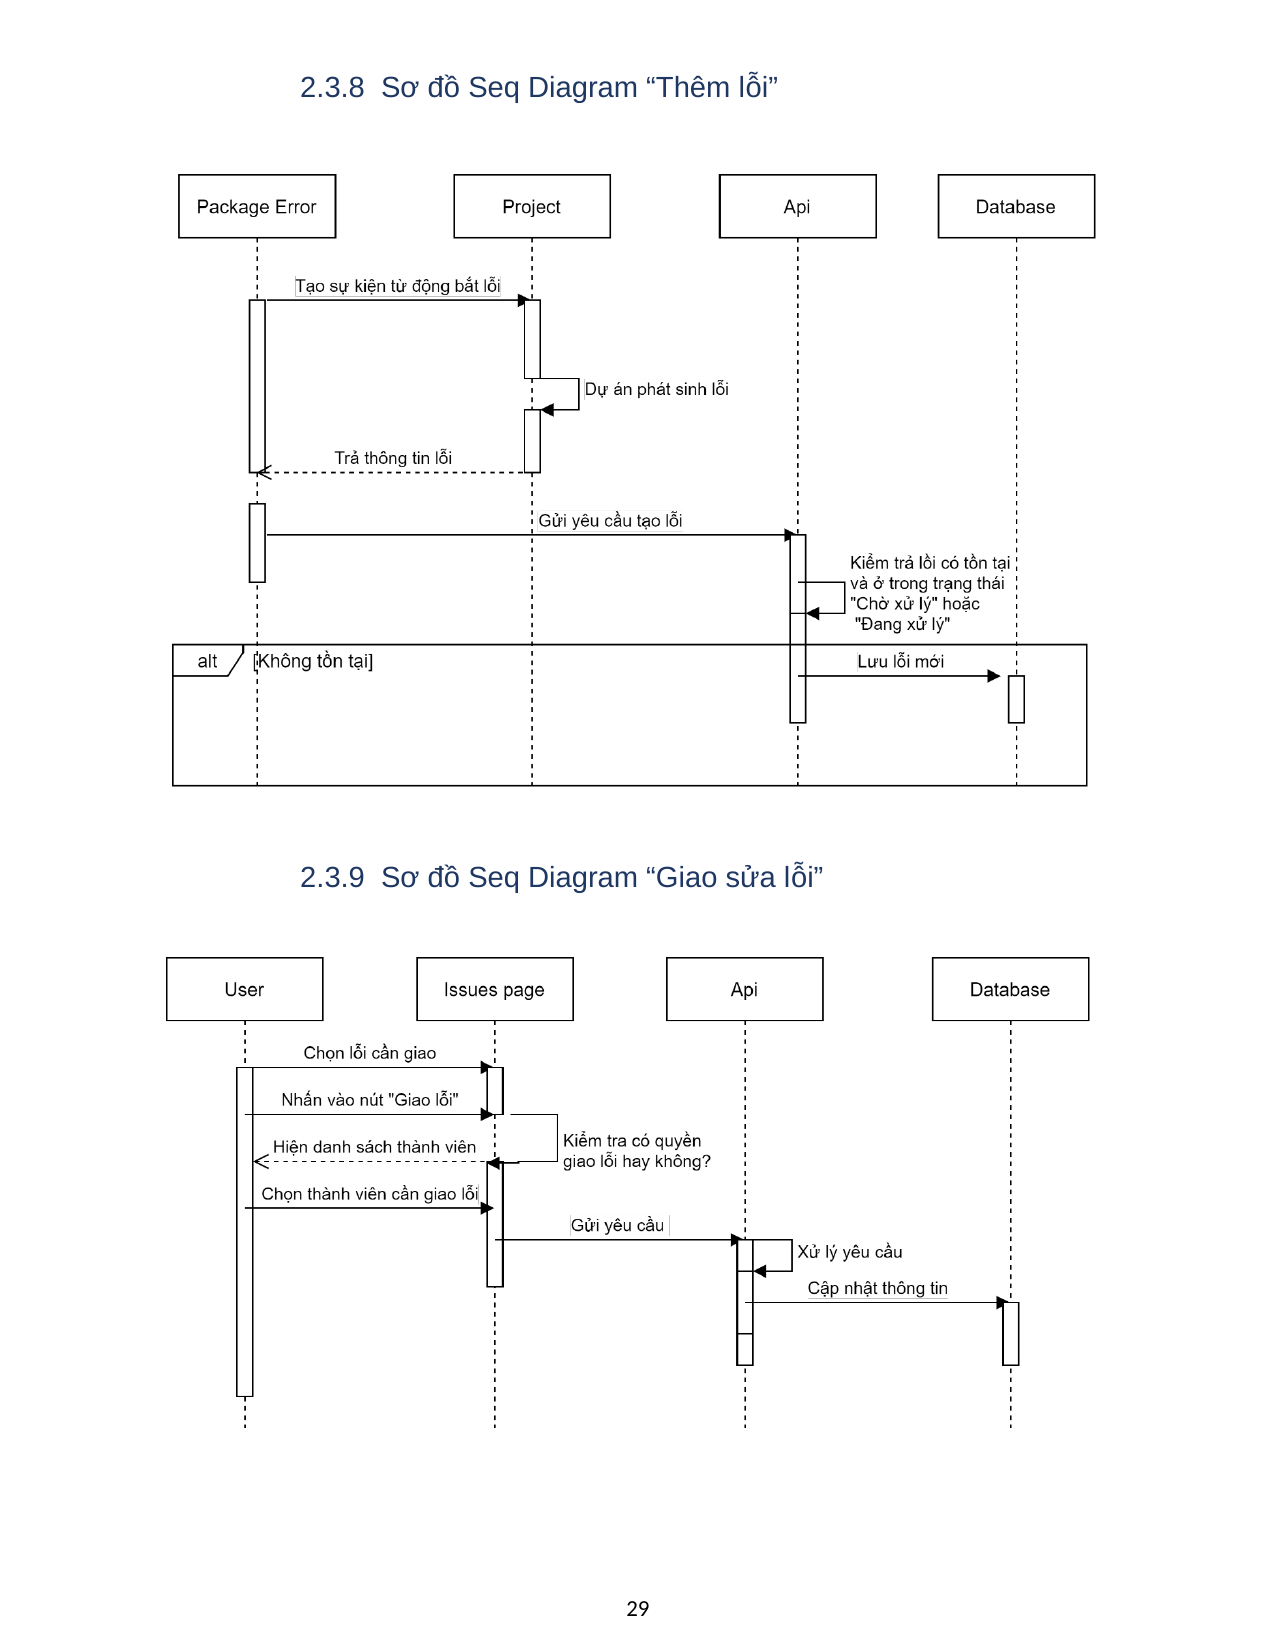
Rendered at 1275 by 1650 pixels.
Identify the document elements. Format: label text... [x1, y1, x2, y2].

picture [150, 941, 1104, 1444]
subtitle 2.3.9 Sơ đồ Seq Diagram “Giao sửa lỗi” [225, 860, 1125, 894]
subtitle 2.3.8 Sơ đồ Seq Diagram “Thêm lỗi” [225, 70, 1125, 103]
picture [150, 152, 1106, 797]
